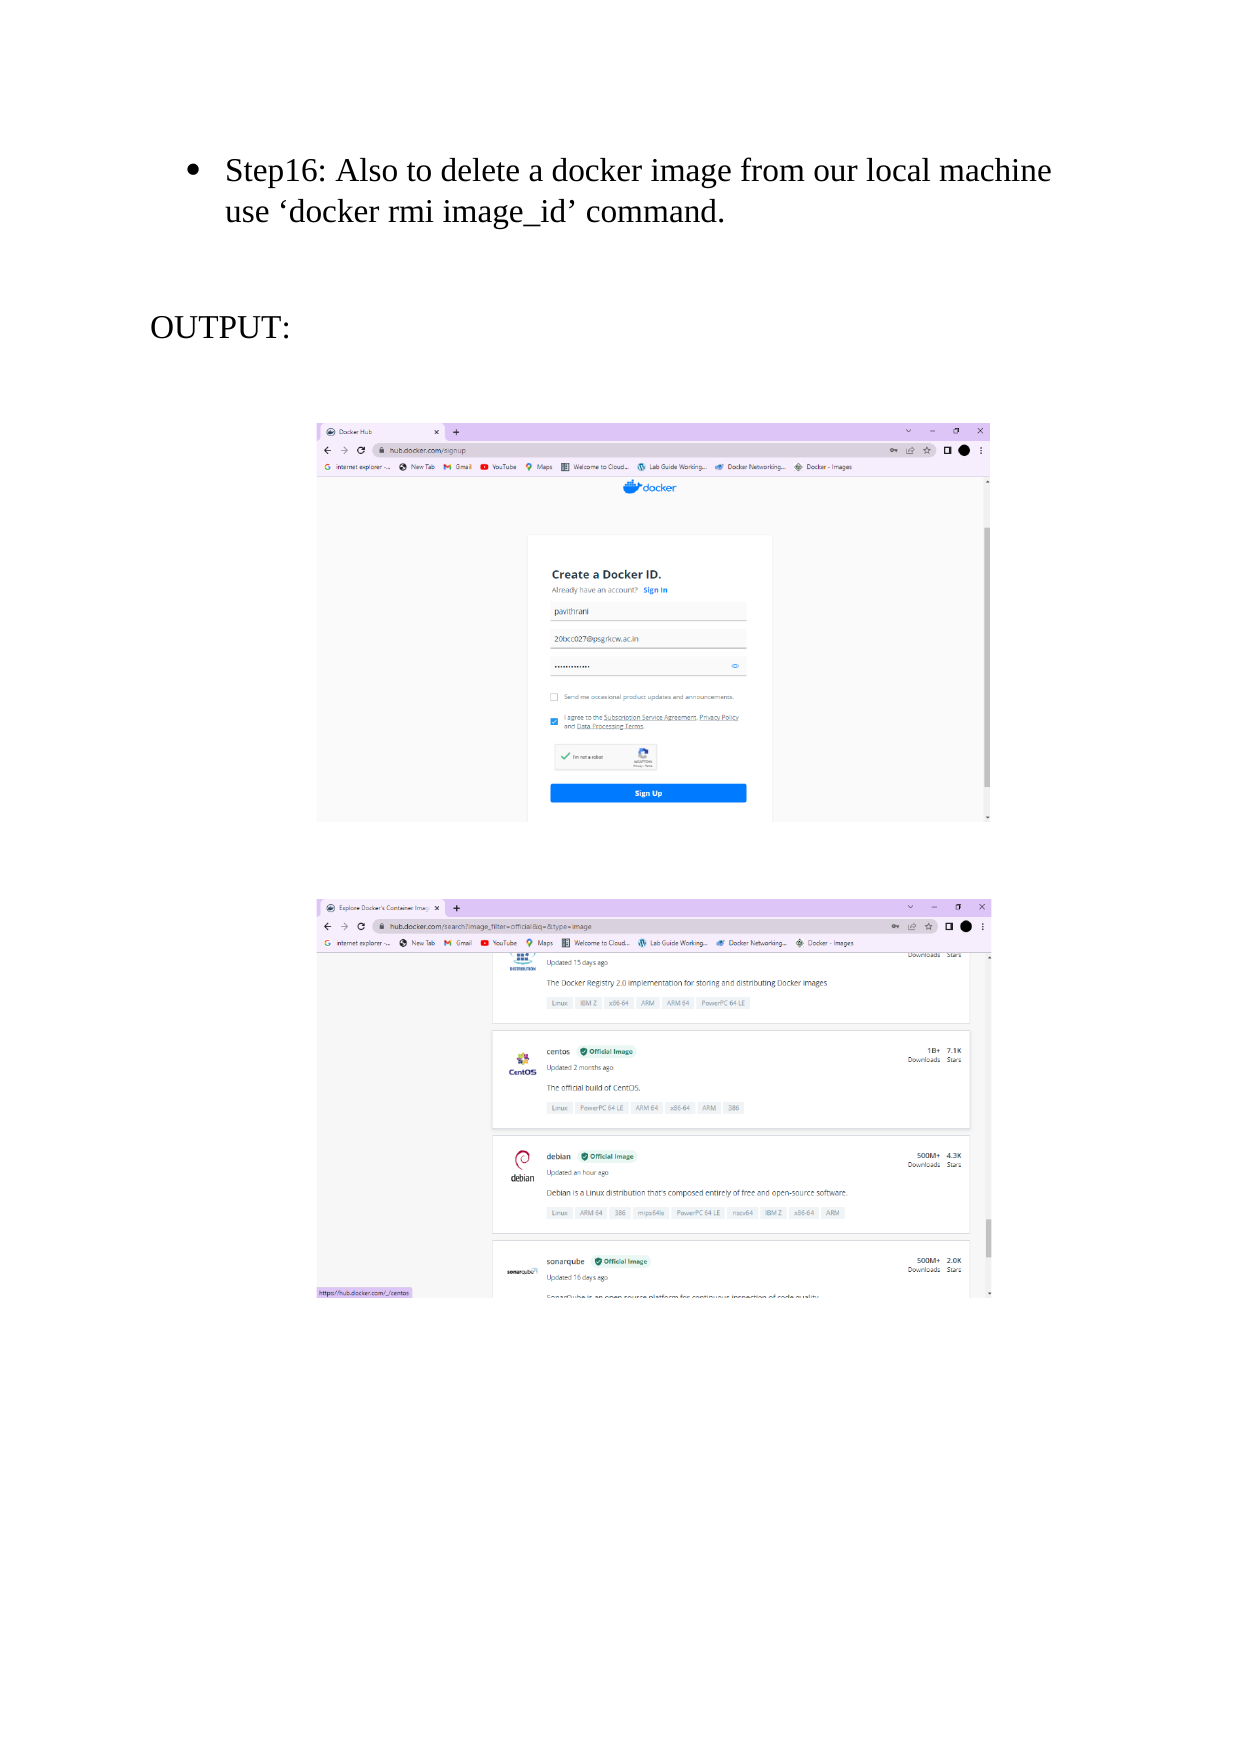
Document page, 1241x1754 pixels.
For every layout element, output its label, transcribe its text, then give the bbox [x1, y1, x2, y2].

picture [316, 423, 990, 822]
picture [316, 899, 992, 1298]
list Step16: Also to delete a docker image from our local machine use ‘docker rmi image_id’ command. [187, 150, 1090, 230]
text OUTPUT: [150, 307, 1090, 346]
